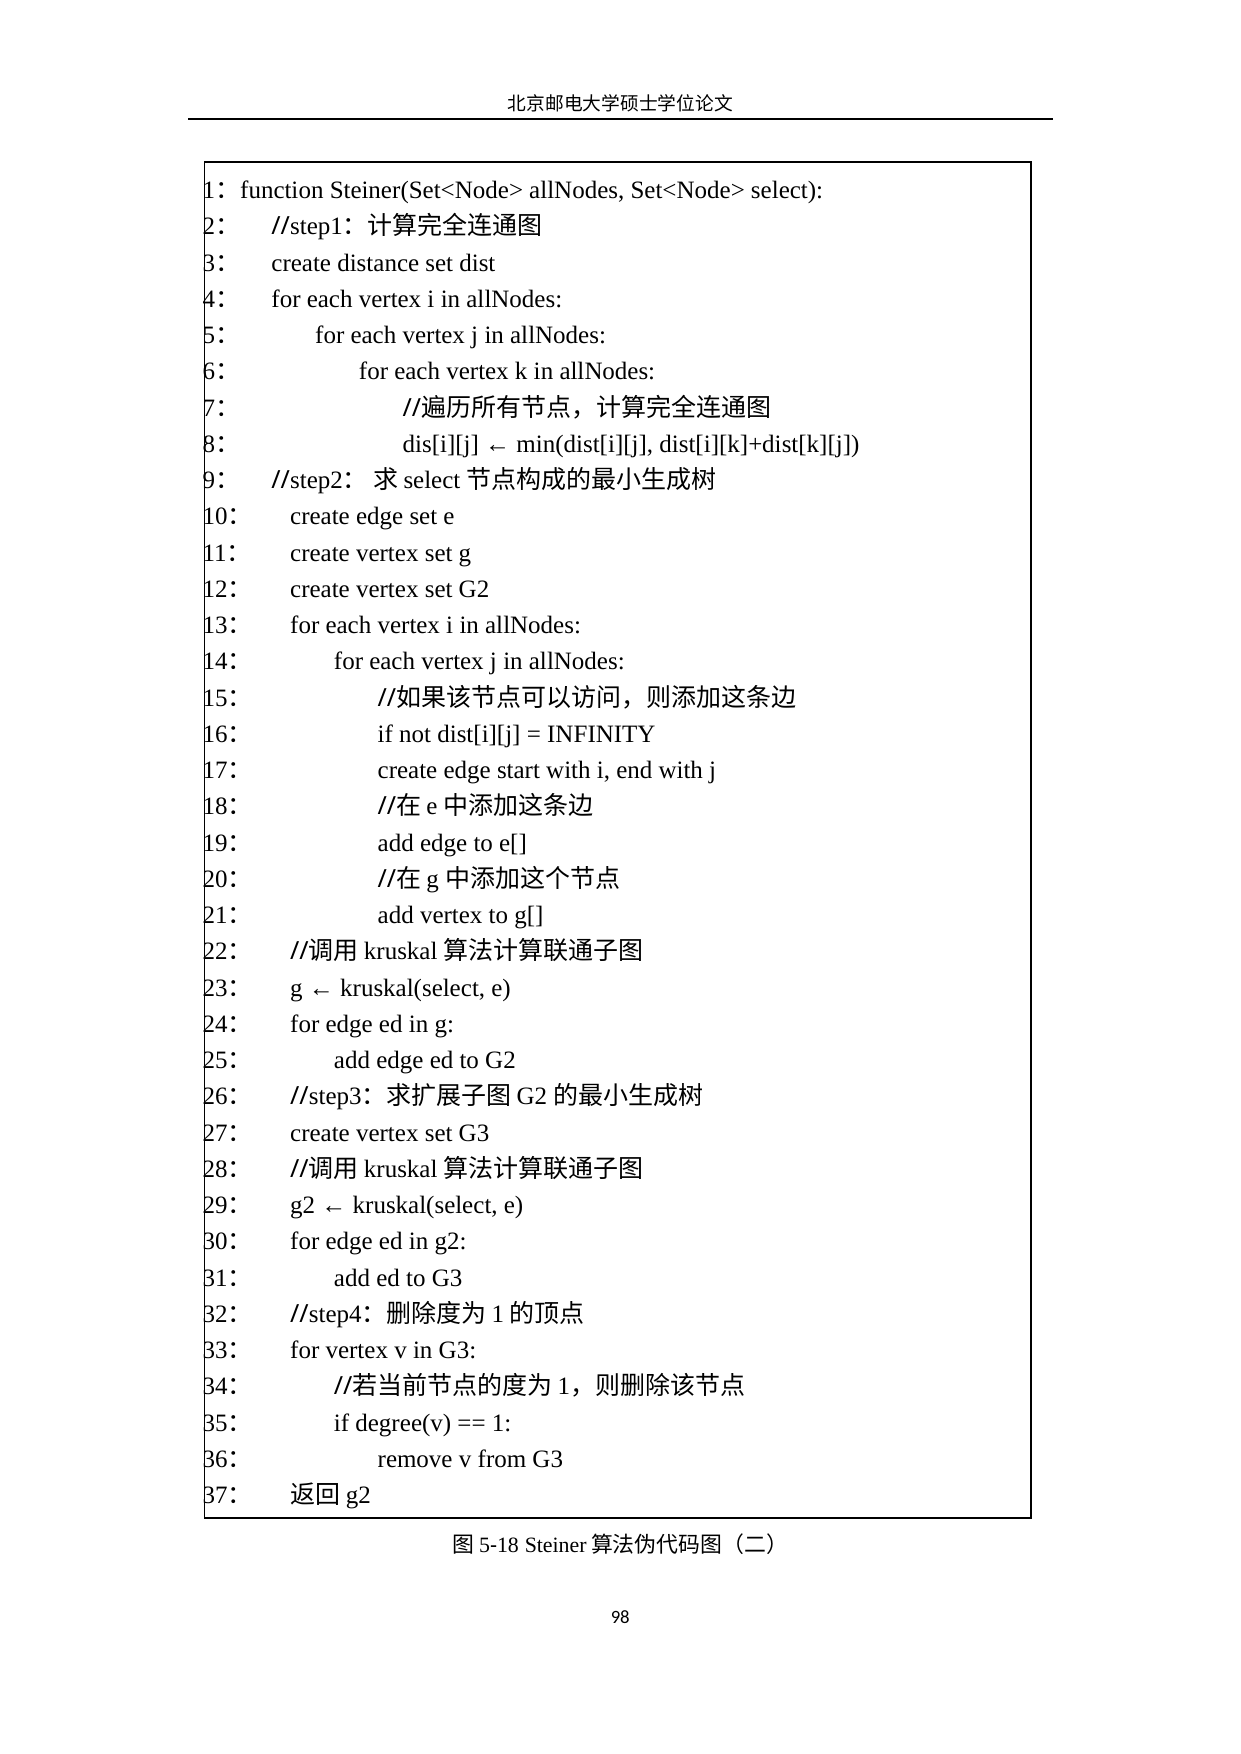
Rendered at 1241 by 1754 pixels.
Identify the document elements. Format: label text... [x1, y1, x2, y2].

text 图5-18 Steiner算法伪代码图（二） [187, 1527, 1053, 1559]
